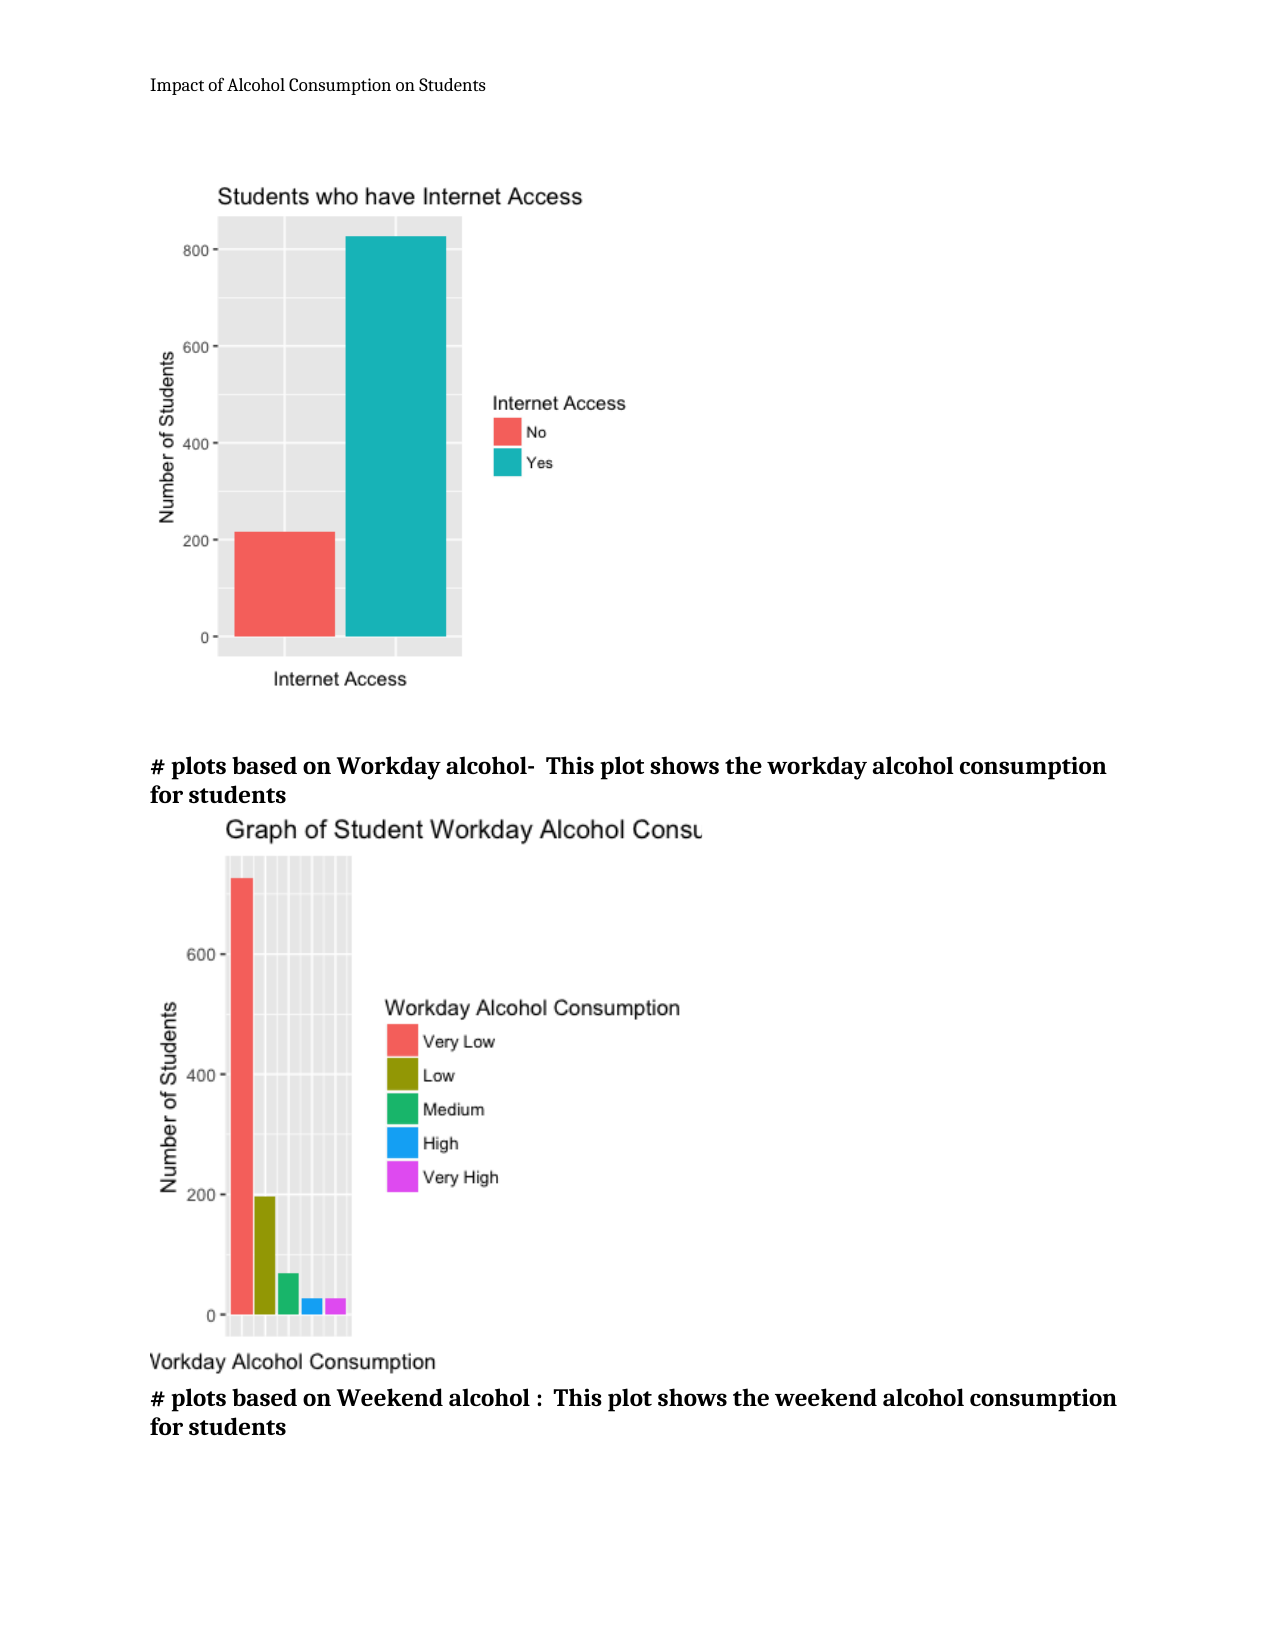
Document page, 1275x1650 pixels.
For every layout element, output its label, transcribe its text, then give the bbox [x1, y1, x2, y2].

text # plots based on Workday alcohol- This plot shows the workday alcohol consumption for students [150, 752, 1125, 809]
picture [150, 809, 703, 1384]
text # plots based on Weekend alcohol : This plot shows the weekend alcohol consumption for students [150, 1384, 1125, 1441]
picture [150, 178, 646, 695]
